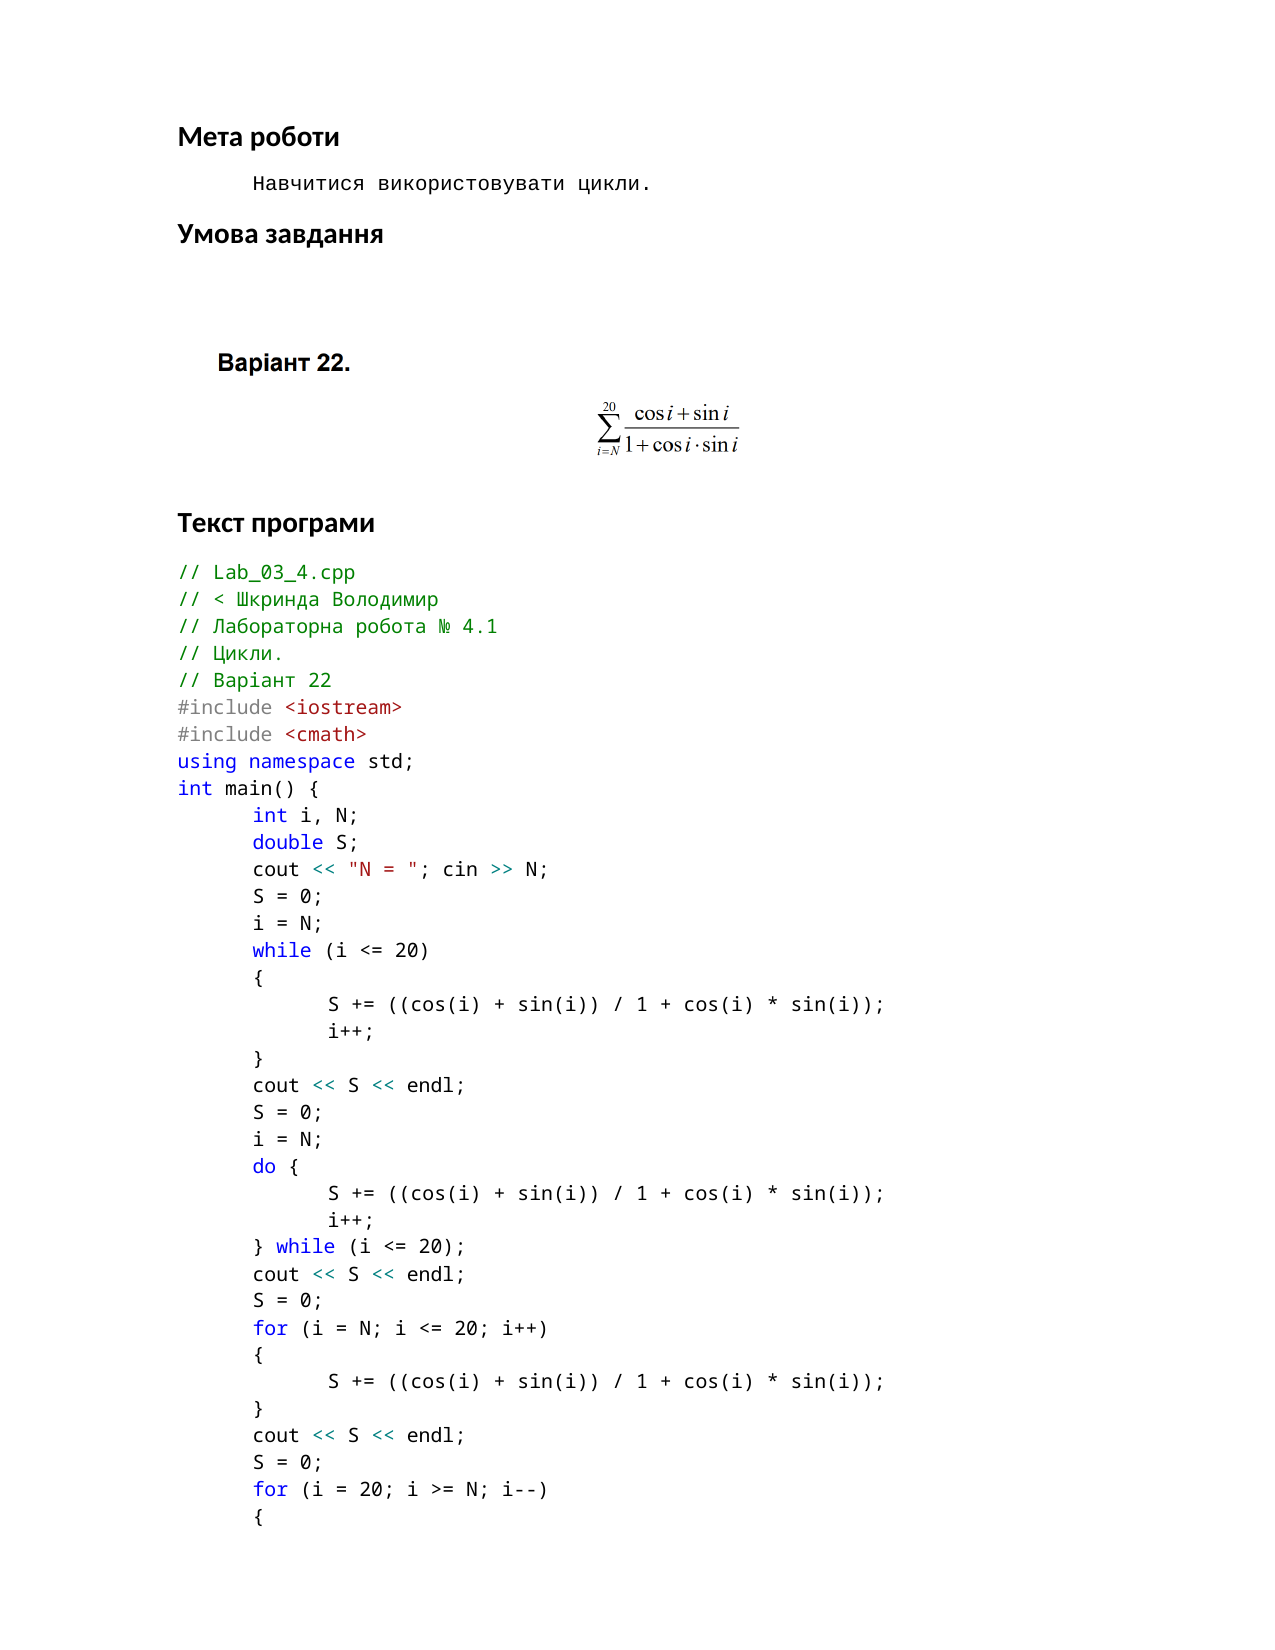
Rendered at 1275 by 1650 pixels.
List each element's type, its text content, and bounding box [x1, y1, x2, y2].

text cout << S << endl; [177, 1422, 1186, 1449]
text double S; [177, 828, 1186, 855]
text i = N; [177, 909, 1186, 936]
text S += ((cos(i) + sin(i)) / 1 + cos(i) * sin(i)); [177, 990, 1186, 1017]
text { [177, 963, 1186, 990]
text int i, N; [177, 801, 1186, 828]
text cout << "N = "; cin >> N; [177, 855, 1186, 882]
text i = N; [177, 1125, 1186, 1152]
picture [177, 315, 856, 486]
text cout << S << endl; [177, 1071, 1186, 1098]
text // Lab_03_4.cpp [177, 558, 1186, 585]
text i++; [177, 1206, 1186, 1233]
text for (i = N; i <= 20; i++) [177, 1314, 1186, 1341]
text int main() { [177, 774, 1186, 801]
text Текст програми [177, 504, 1186, 539]
text } while (i <= 20); [177, 1233, 1186, 1260]
text cout << S << endl; [177, 1260, 1186, 1287]
text using namespace std; [177, 747, 1186, 774]
text S = 0; [177, 882, 1186, 909]
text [177, 1368, 1186, 1395]
text for (i = 20; i >= N; i--) [177, 1476, 1186, 1503]
text S = 0; [177, 1287, 1186, 1314]
text Умова завдання [177, 215, 1186, 251]
text #include <cmath> [177, 720, 1186, 747]
text // Лабораторна робота № 4.1 [177, 612, 1186, 639]
text { [177, 1341, 1186, 1368]
text // Цикли. [177, 639, 1186, 666]
text Мета роботи [177, 118, 1186, 154]
text { [177, 1503, 1186, 1529]
text do { [177, 1152, 1186, 1179]
text while (i <= 20) [177, 936, 1186, 963]
text } [177, 1044, 1186, 1071]
text i++; [177, 1017, 1186, 1044]
text // < Шкринда Володимир [177, 585, 1186, 612]
text // Варіант 22 [177, 666, 1186, 693]
text S = 0; [177, 1098, 1186, 1125]
text Навчитися використовувати цикли. [177, 172, 1186, 196]
text } [177, 1395, 1186, 1422]
text S = 0; [177, 1449, 1186, 1476]
text #include <iostream> [177, 693, 1186, 720]
text S += ((cos(i) + sin(i)) / 1 + cos(i) * sin(i)); [177, 1179, 1186, 1206]
